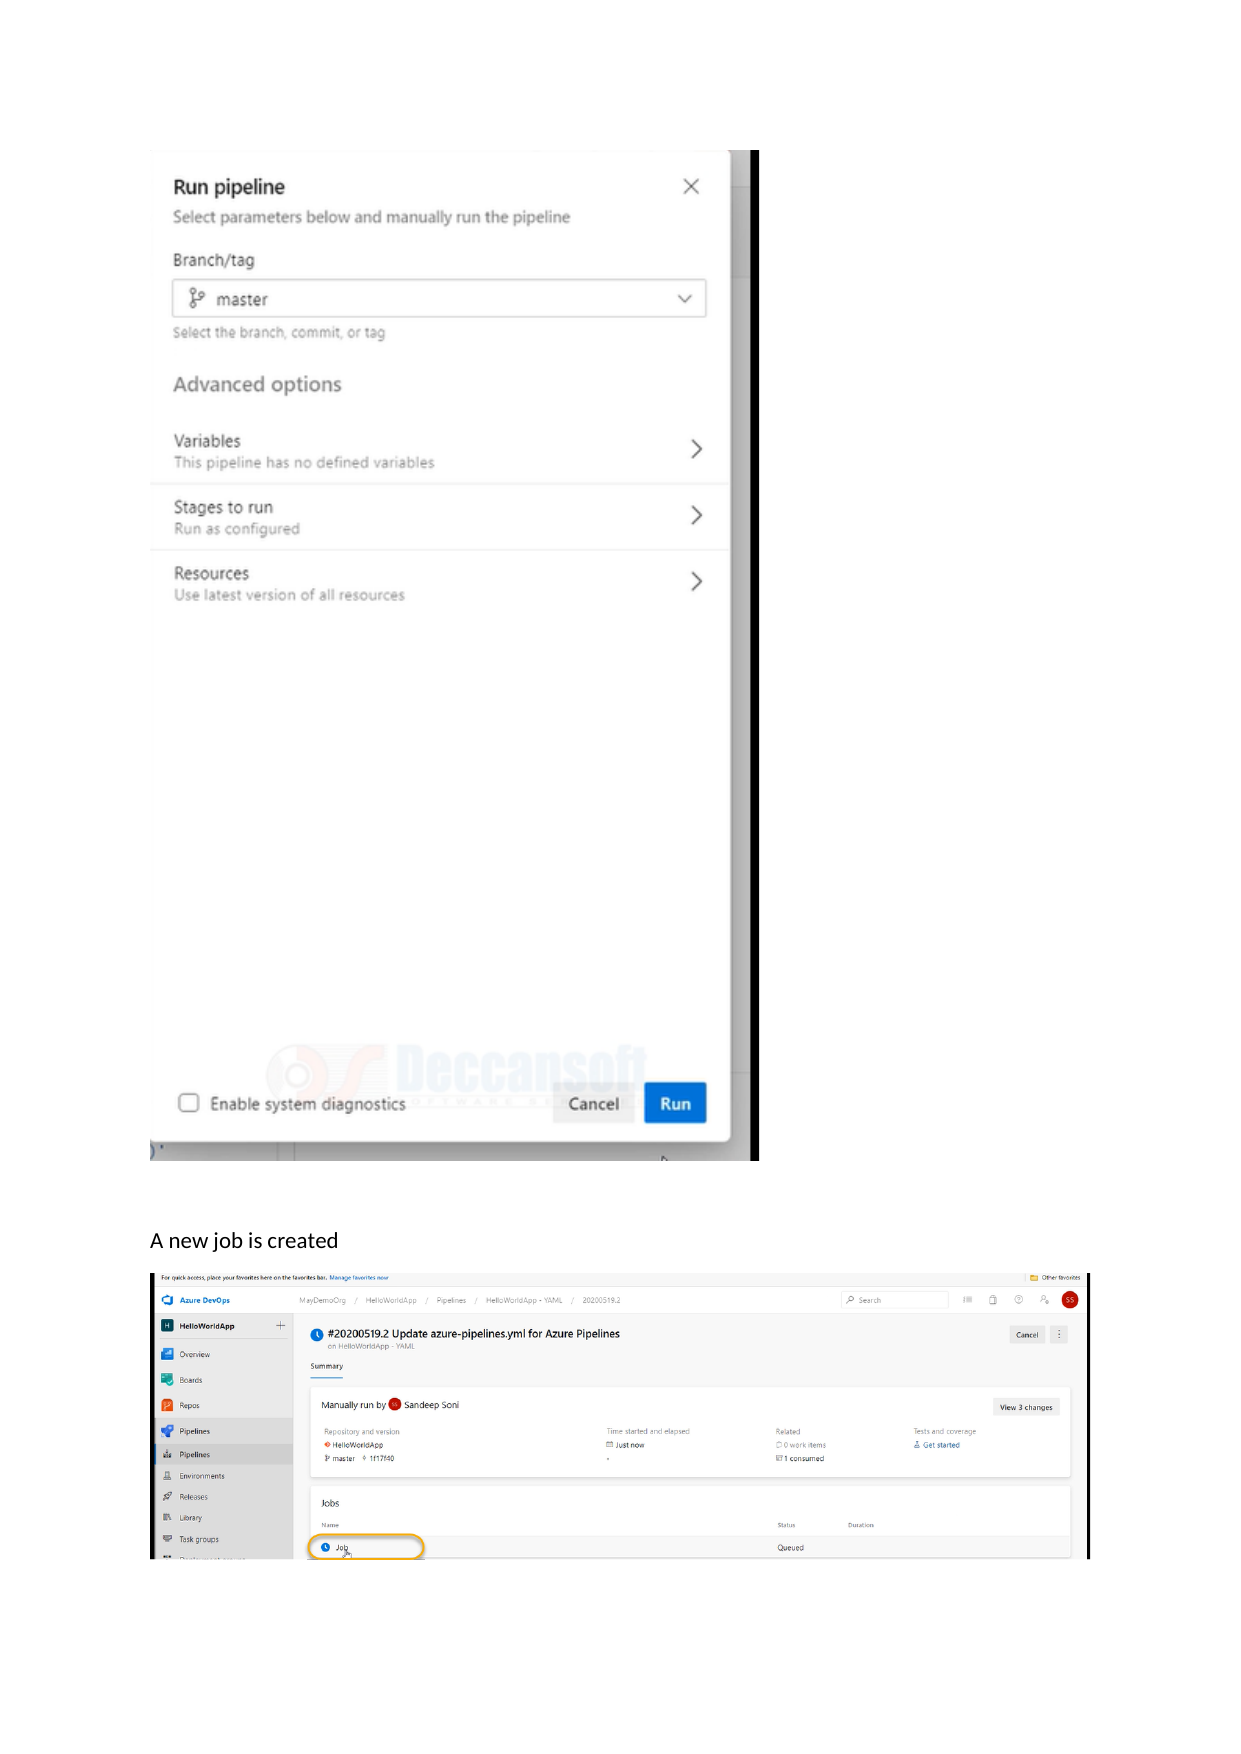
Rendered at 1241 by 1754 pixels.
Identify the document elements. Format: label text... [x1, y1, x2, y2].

picture [150, 150, 760, 1161]
picture [150, 1273, 1091, 1560]
text A new job is created [150, 1227, 1090, 1254]
